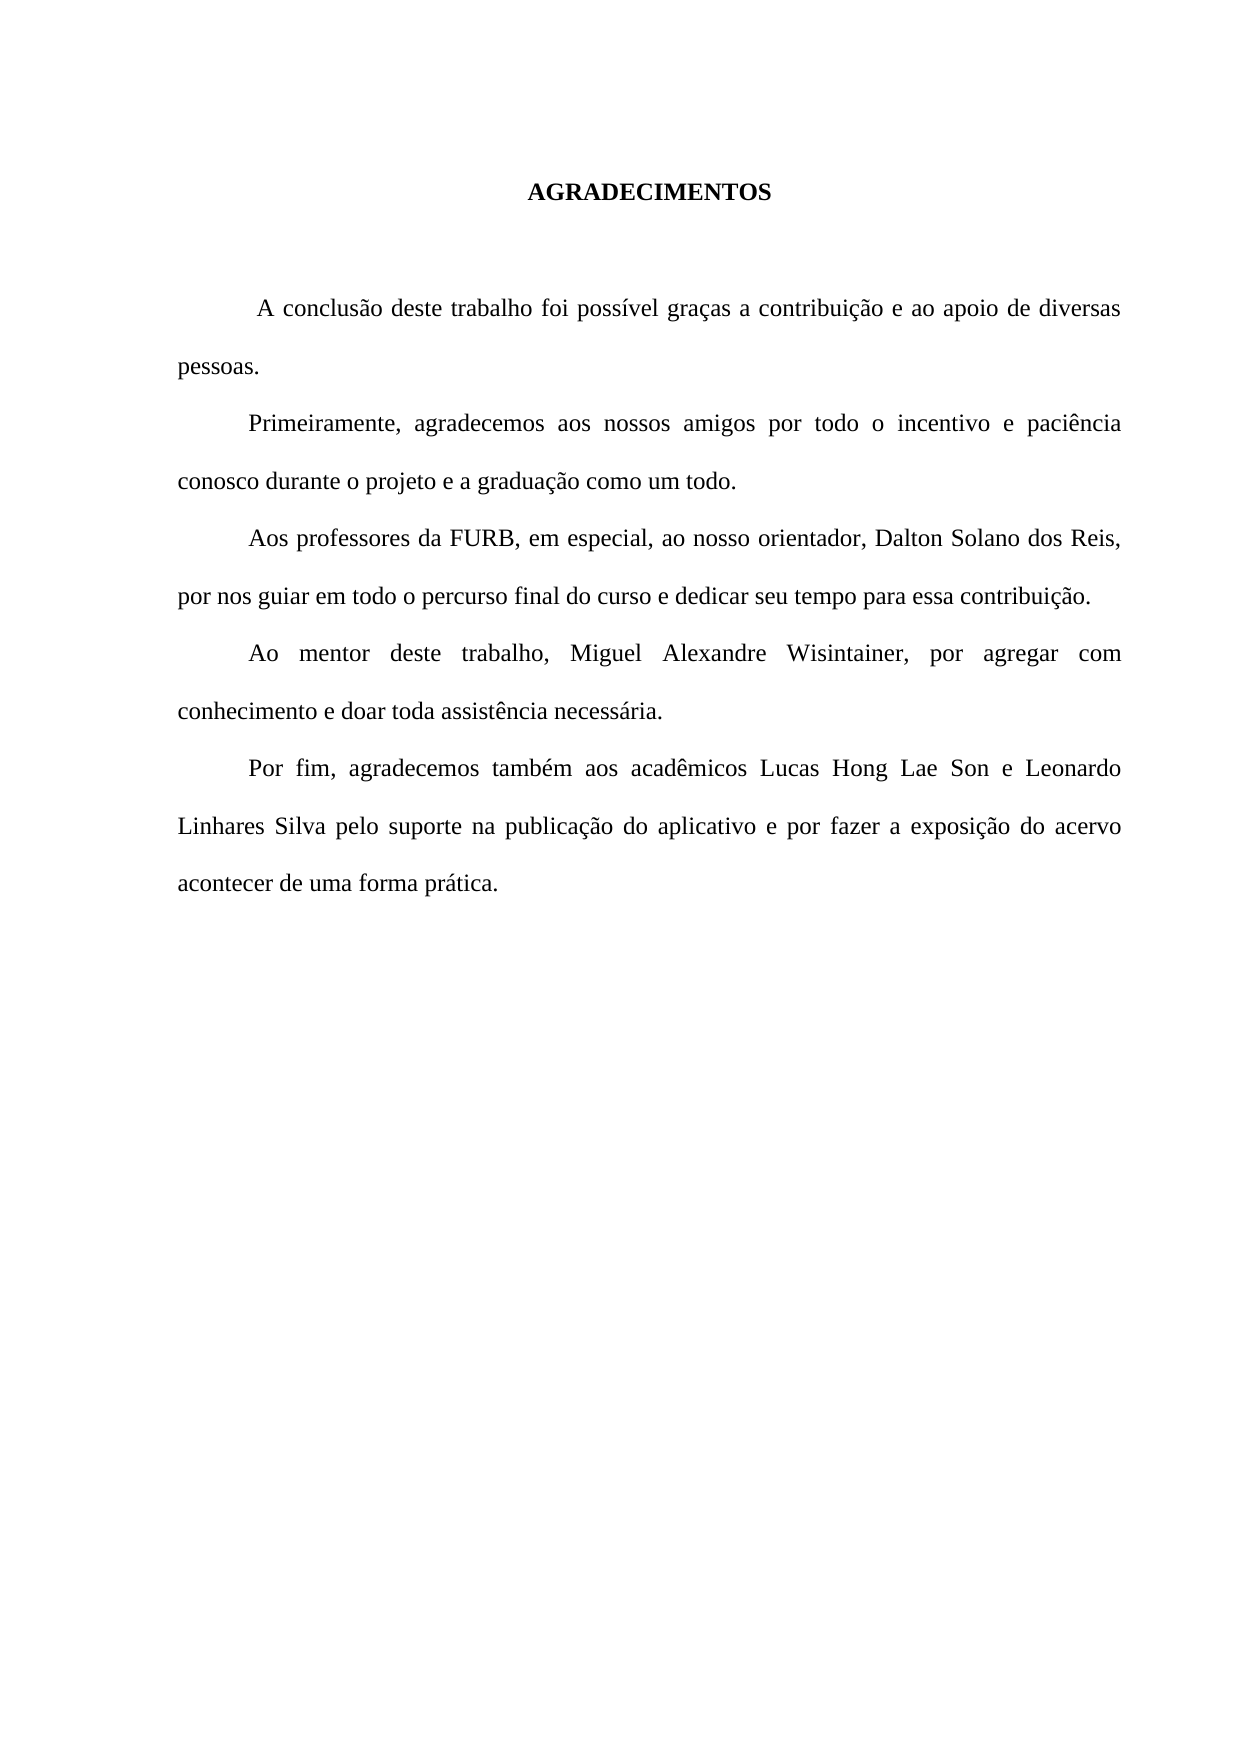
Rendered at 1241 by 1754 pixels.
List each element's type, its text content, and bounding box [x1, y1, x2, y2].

text Primeiramente, agradecemos aos nossos amigos por todo o incentivo e paciência conosco durante o projeto e a graduação como um todo. [177, 408, 1122, 495]
text AGRADECIMENTOS [177, 177, 1122, 206]
text Ao mentor deste trabalho, Miguel Alexandre Wisintainer, por agregar com conhecimento e doar toda assistência necessária. [177, 638, 1122, 725]
text A conclusão deste trabalho foi possível graças a contribuição e ao apoio de diversas pessoas. [177, 293, 1122, 380]
text Aos professores da FURB, em especial, ao nosso orientador, Dalton Solano dos Reis, por nos guiar em todo o percurso final do curso e dedicar seu tempo para essa contribuição. [177, 523, 1122, 610]
text Por fim, agradecemos também aos acadêmicos Lucas Hong Lae Son e Leonardo Linhares Silva pelo suporte na publicação do aplicativo e por fazer a exposição do acervo acontecer de uma forma prática. [177, 753, 1122, 897]
